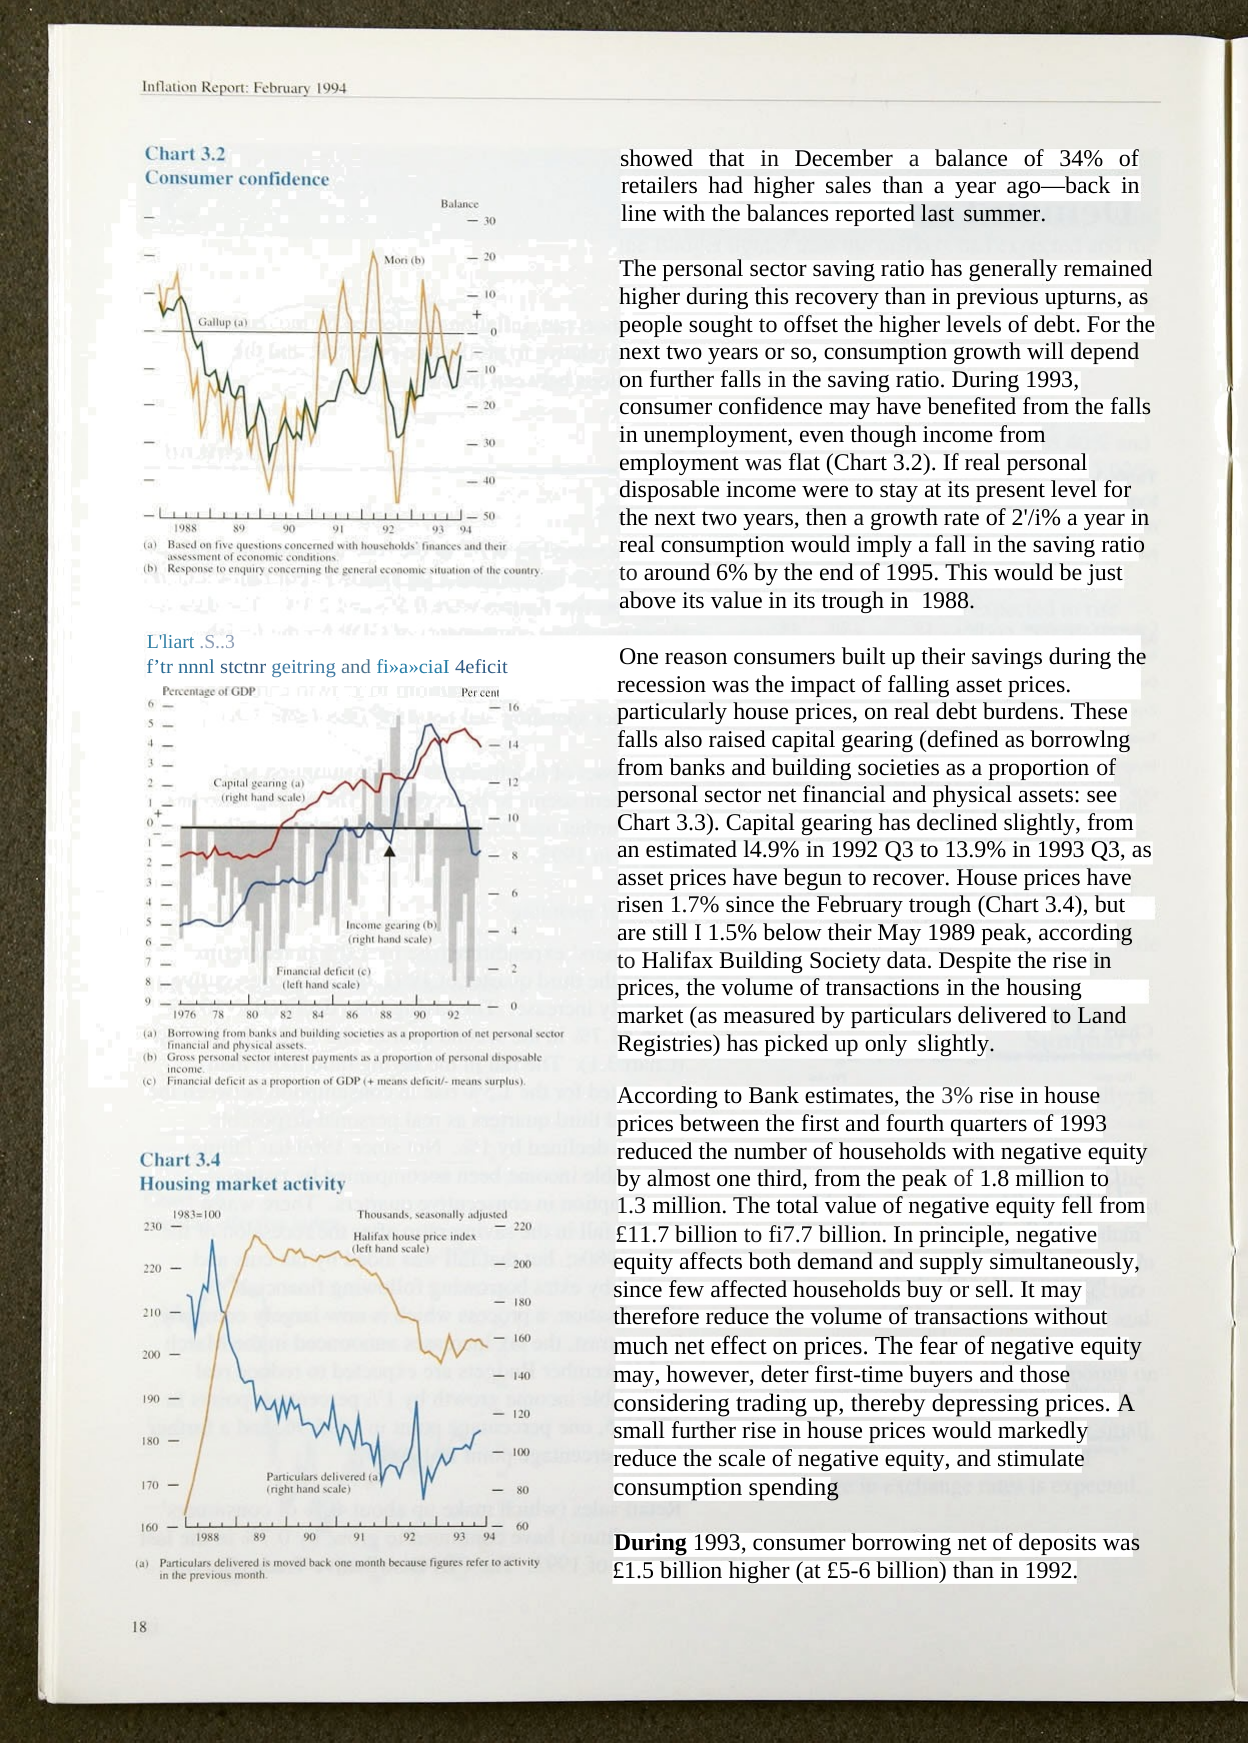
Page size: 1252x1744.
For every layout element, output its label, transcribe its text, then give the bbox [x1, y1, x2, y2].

text According to Bank estimates, the 3% rise in house prices between the first and fourth quarters of 1993 reduced the number of households with negative equity by almost one third, from the peak of 1.8 million to [617, 1081, 1151, 1192]
text 1.3 million. The total value of negative equity fell from [616, 1192, 1163, 1219]
text The personal sector saving ratio has generally remained higher during this recovery than in previous upturns, as people sought to offset the higher levels of debt. For the next two years or so, consumption growth will depend on further falls in the saving ratio. During 1993, consumer confidence may have benefited from the falls in unemployment, even though income from employment was flat (Chart 3.2). If real personal disposable income were to stay at its present level for the next two years, then a growth rate of 2'/i% a year in real consumption would imply a fall in the saving ratio to around 6% by the end of 1995. This would be just above its value in its trough in 1988. [619, 254, 1159, 613]
text One reason consumers built up their savings during the recession was the impact of falling asset prices. particularly house prices, on real debt burdens. These falls also raised capital gearing (defined as borrowlng from banks and building societies as a proportion of personal sector net financial and physical assets: see Chart 3.3). Capital gearing has declined slightly, from an estimated l4.9% in 1992 Q3 to 13.9% in 1993 Q3, as asset prices have begun to recover. House prices have risen 1.7% since the February trough (Chart 3.4), but are still I 1.5% below their May 1989 peak, according to Halifax Building Society data. Despite the rise in prices, the volume of transactions in the housing market (as measured by particulars delivered to Land Registries) has picked up only slightly. [617, 642, 1153, 1056]
text L'liart .S..3 [147, 631, 521, 653]
text During 1993, consumer borrowing net of deposits was [613, 1528, 1163, 1555]
text f’tr nnnl stctnr geitring and fi»a»ciaI 4eficit [146, 656, 521, 678]
text £1.5 billion higher (at £5-6 billion) than in 1992. [612, 1556, 1163, 1584]
text showed that in December a balance of 34% of retailers had higher sales than a year ago—back in line with the balances reported last summer. [620, 144, 1139, 227]
picture [0, 0, 1248, 1743]
text £11.7 billion to fi7.7 billion. In principle, negative equity affects both demand and supply simultaneously, since few affected households buy or sell. It may therefore reduce the volume of transactions without much net effect on prices. The fear of negative equity may, however, deter first-time buyers and those considering trading up, thereby depressing prices. A small further rise in house prices would markedly reduce the scale of negative equity, and stimulate consumption spending [613, 1219, 1146, 1500]
